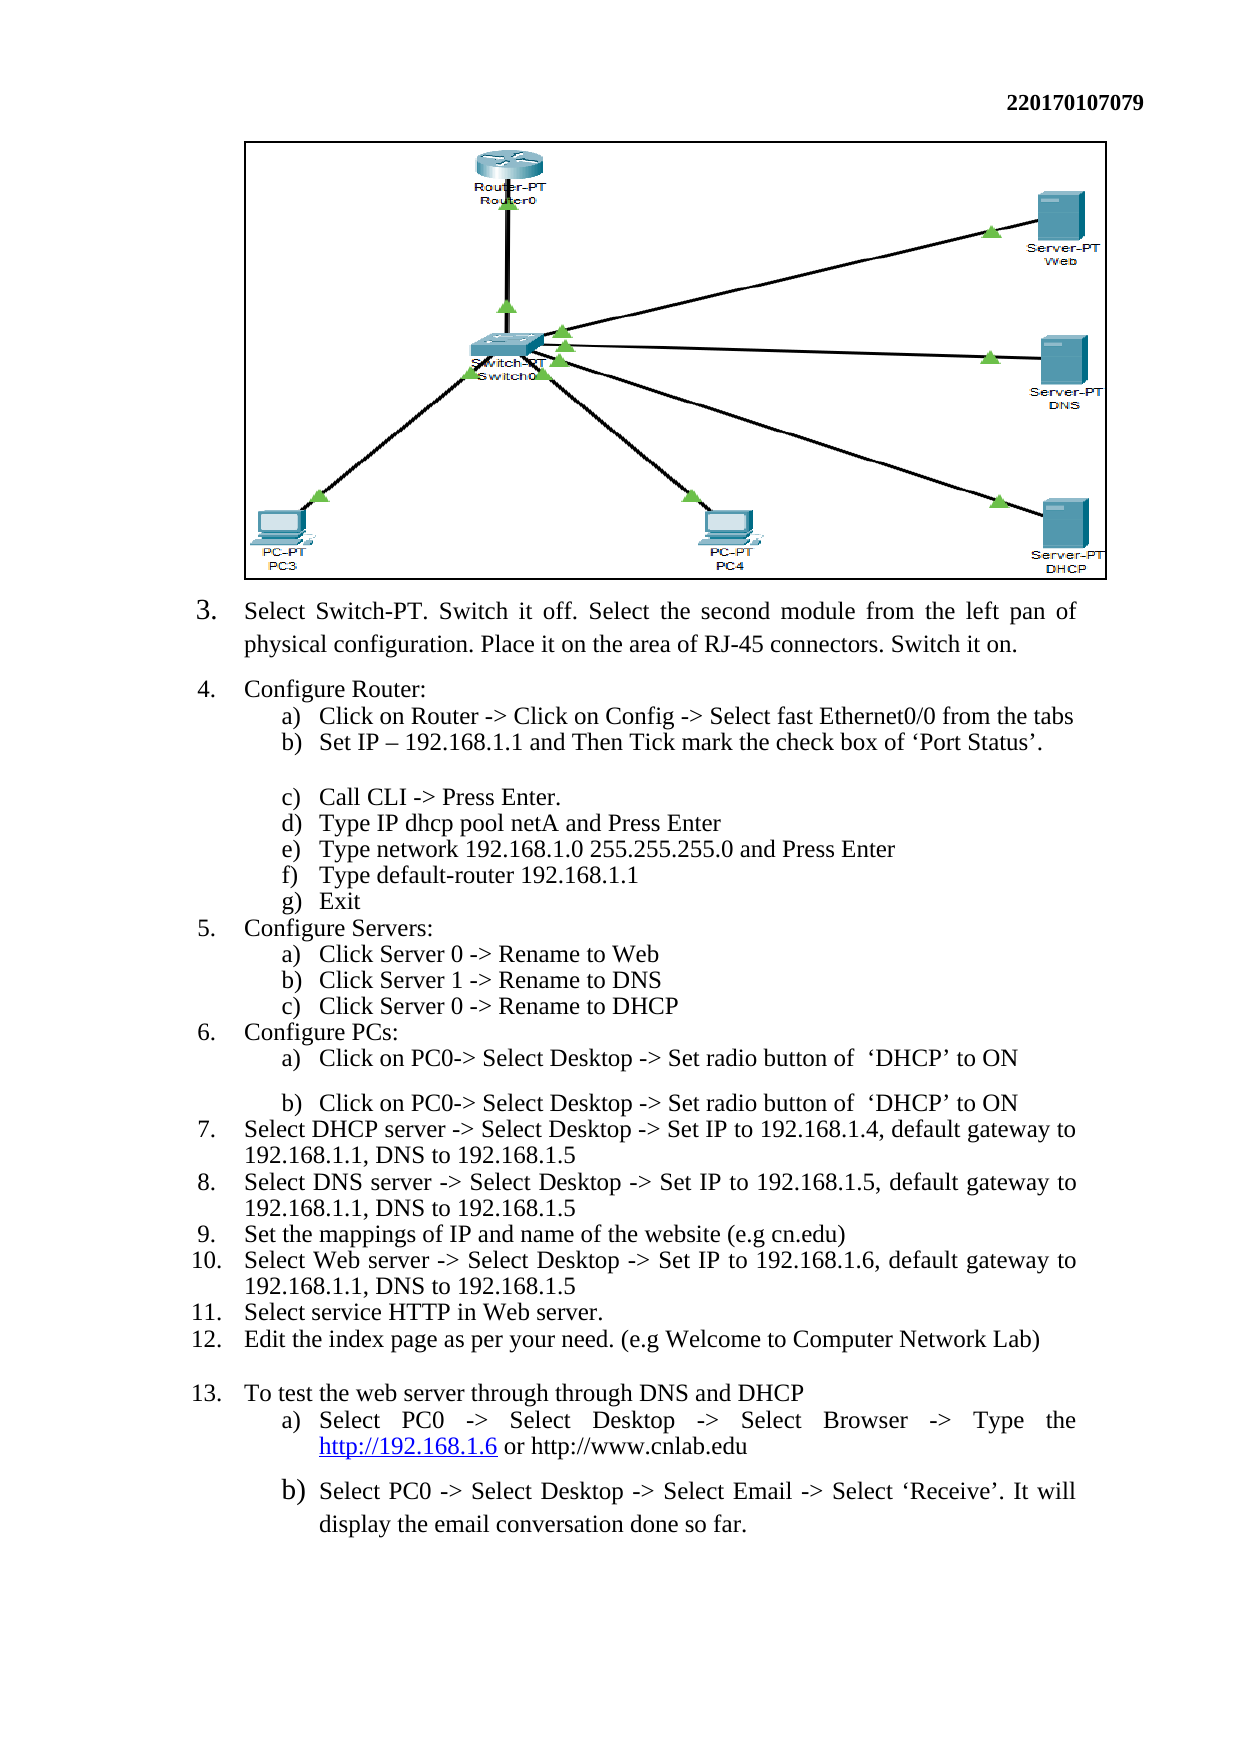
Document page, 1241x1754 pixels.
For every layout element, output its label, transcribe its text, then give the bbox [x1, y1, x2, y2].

list Click Server 0 -> Rename to Web [281, 941, 1078, 967]
list Click on PC0-> Select Desktop -> Set radio button of ‘DHCP’ to ON [281, 1084, 1078, 1117]
list Click on PC0-> Select Desktop -> Set radio button of ‘DHCP’ to ON [281, 1046, 1078, 1072]
list Set the mappings of IP and name of the website (e.g cn.edu) [206, 1222, 1078, 1248]
list Set IP – 192.168.1.1 and Then Tick mark the check box of ‘Port Status’. [281, 729, 1078, 756]
list Type default-router 192.168.1.1 [281, 863, 1078, 889]
list Call CLI -> Press Enter. [281, 784, 1078, 811]
list Select service HTTP in Web server. [206, 1300, 1078, 1326]
list Click Server 1 -> Rename to DNS [281, 967, 1078, 993]
list Select Switch-PT. Switch it off. Select the second module from the left pan of physical configuration. Place it on the area of RJ-45 connectors. Switch it on. [206, 592, 1078, 658]
list Select PC0 -> Select Desktop -> Select Browser -> Type the http://192.168.1.6 or http://www.cnlab.edu [281, 1407, 1078, 1459]
picture [246, 143, 1105, 578]
list Edit the index page as per your need. (e.g Welcome to Computer Network Lab) [206, 1326, 1078, 1352]
list Type network 192.168.1.0 255.255.255.0 and Press Enter [281, 837, 1078, 863]
list Exit [281, 889, 1078, 915]
list Configure Servers: [206, 915, 1078, 941]
list Select Web server -> Select Desktop -> Set IP to 192.168.1.6, default gateway to 192.168.1.1, DNS to 192.168.1.5 [206, 1248, 1078, 1300]
list Type IP dhcp pool netA and Press Enter [281, 811, 1078, 837]
list To test the web server through through DNS and DHCP [206, 1381, 1078, 1407]
list Click on Router -> Click on Config -> Select fast Ethernet0/0 from the tabs [281, 703, 1078, 729]
list Click Server 0 -> Rename to DHCP [281, 993, 1078, 1020]
list Configure PCs: [206, 1020, 1078, 1046]
list Configure Router: [206, 671, 1078, 703]
list Select DNS server -> Select Desktop -> Set IP to 192.168.1.5, default gateway to 192.168.1.1, DNS to 192.168.1.5 [206, 1169, 1078, 1222]
list Select PC0 -> Select Desktop -> Select Email -> Select ‘Receive’. It will display the email conversation done so far. [281, 1472, 1078, 1538]
list Select DHCP server -> Select Desktop -> Set IP to 192.168.1.4, default gateway to 192.168.1.1, DNS to 192.168.1.5 [206, 1117, 1078, 1169]
